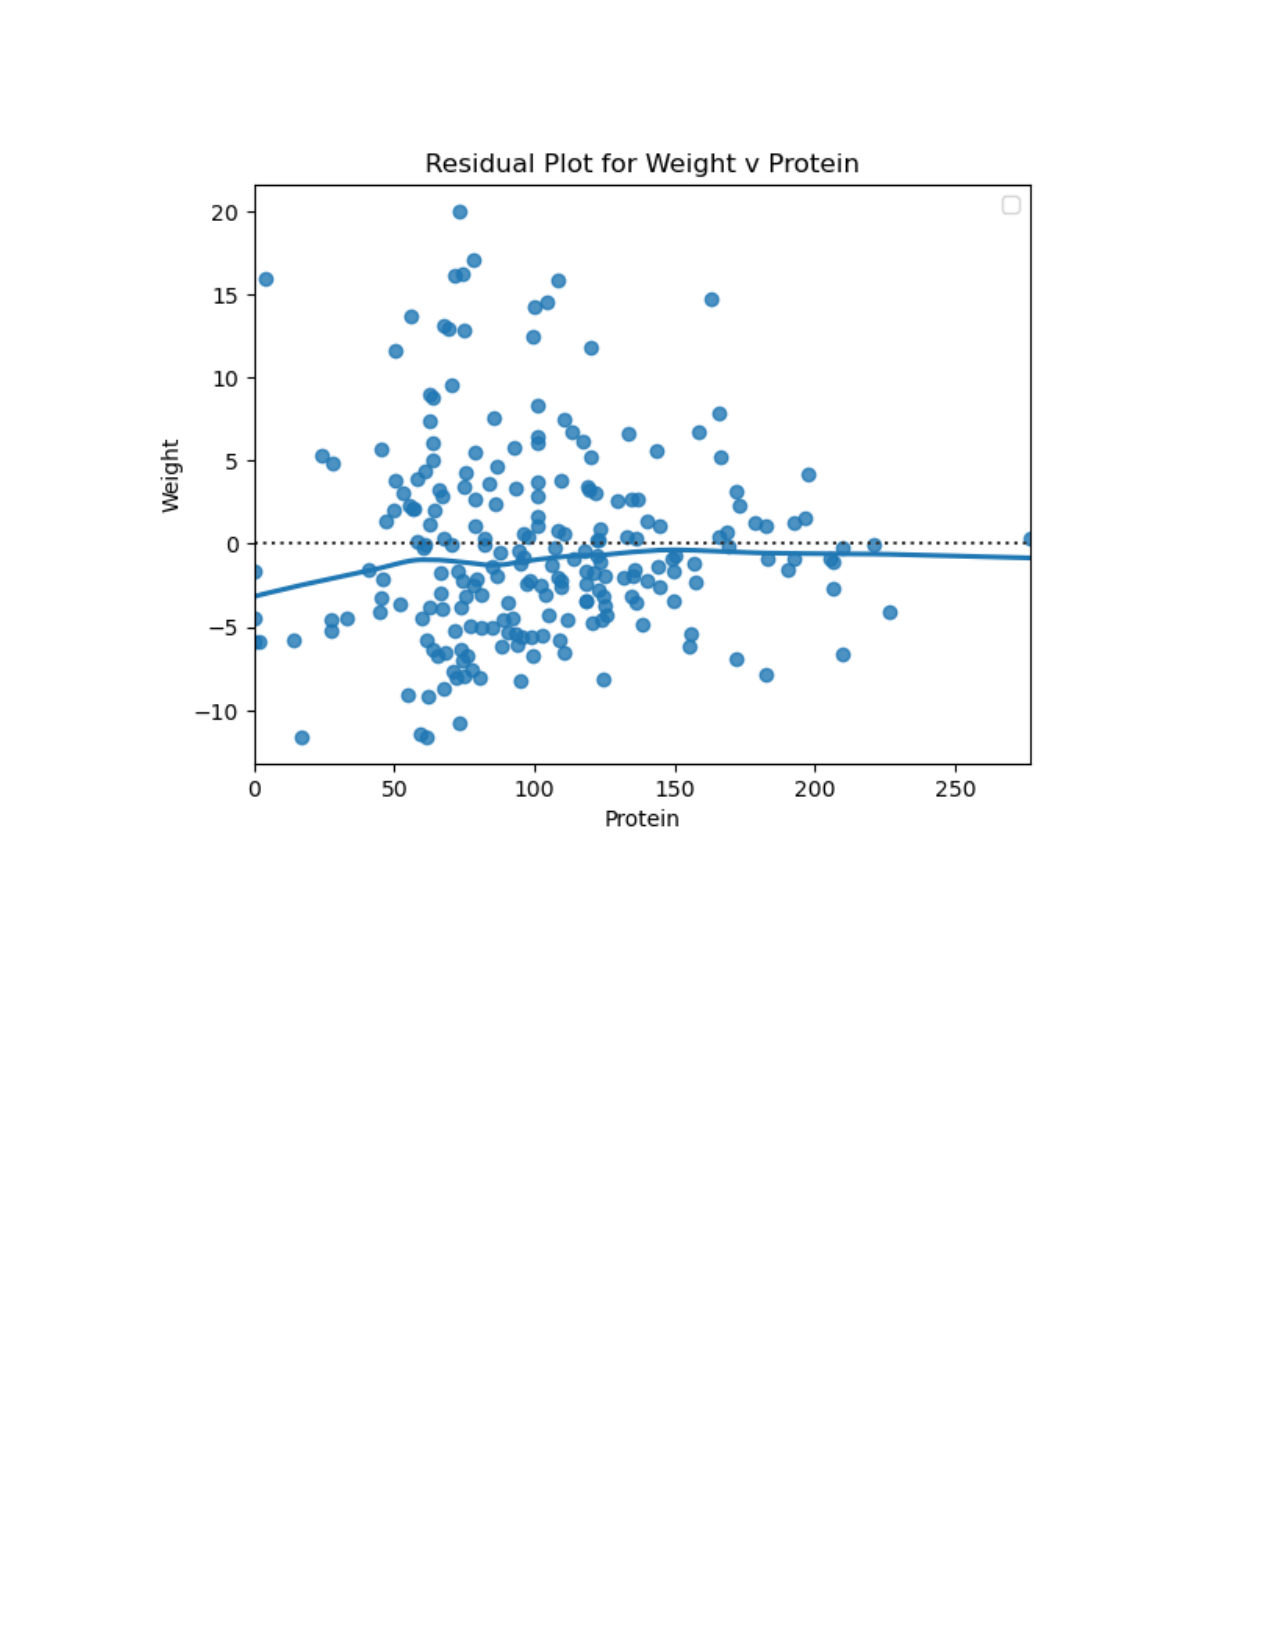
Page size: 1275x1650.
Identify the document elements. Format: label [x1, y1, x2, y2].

picture [150, 150, 1043, 836]
